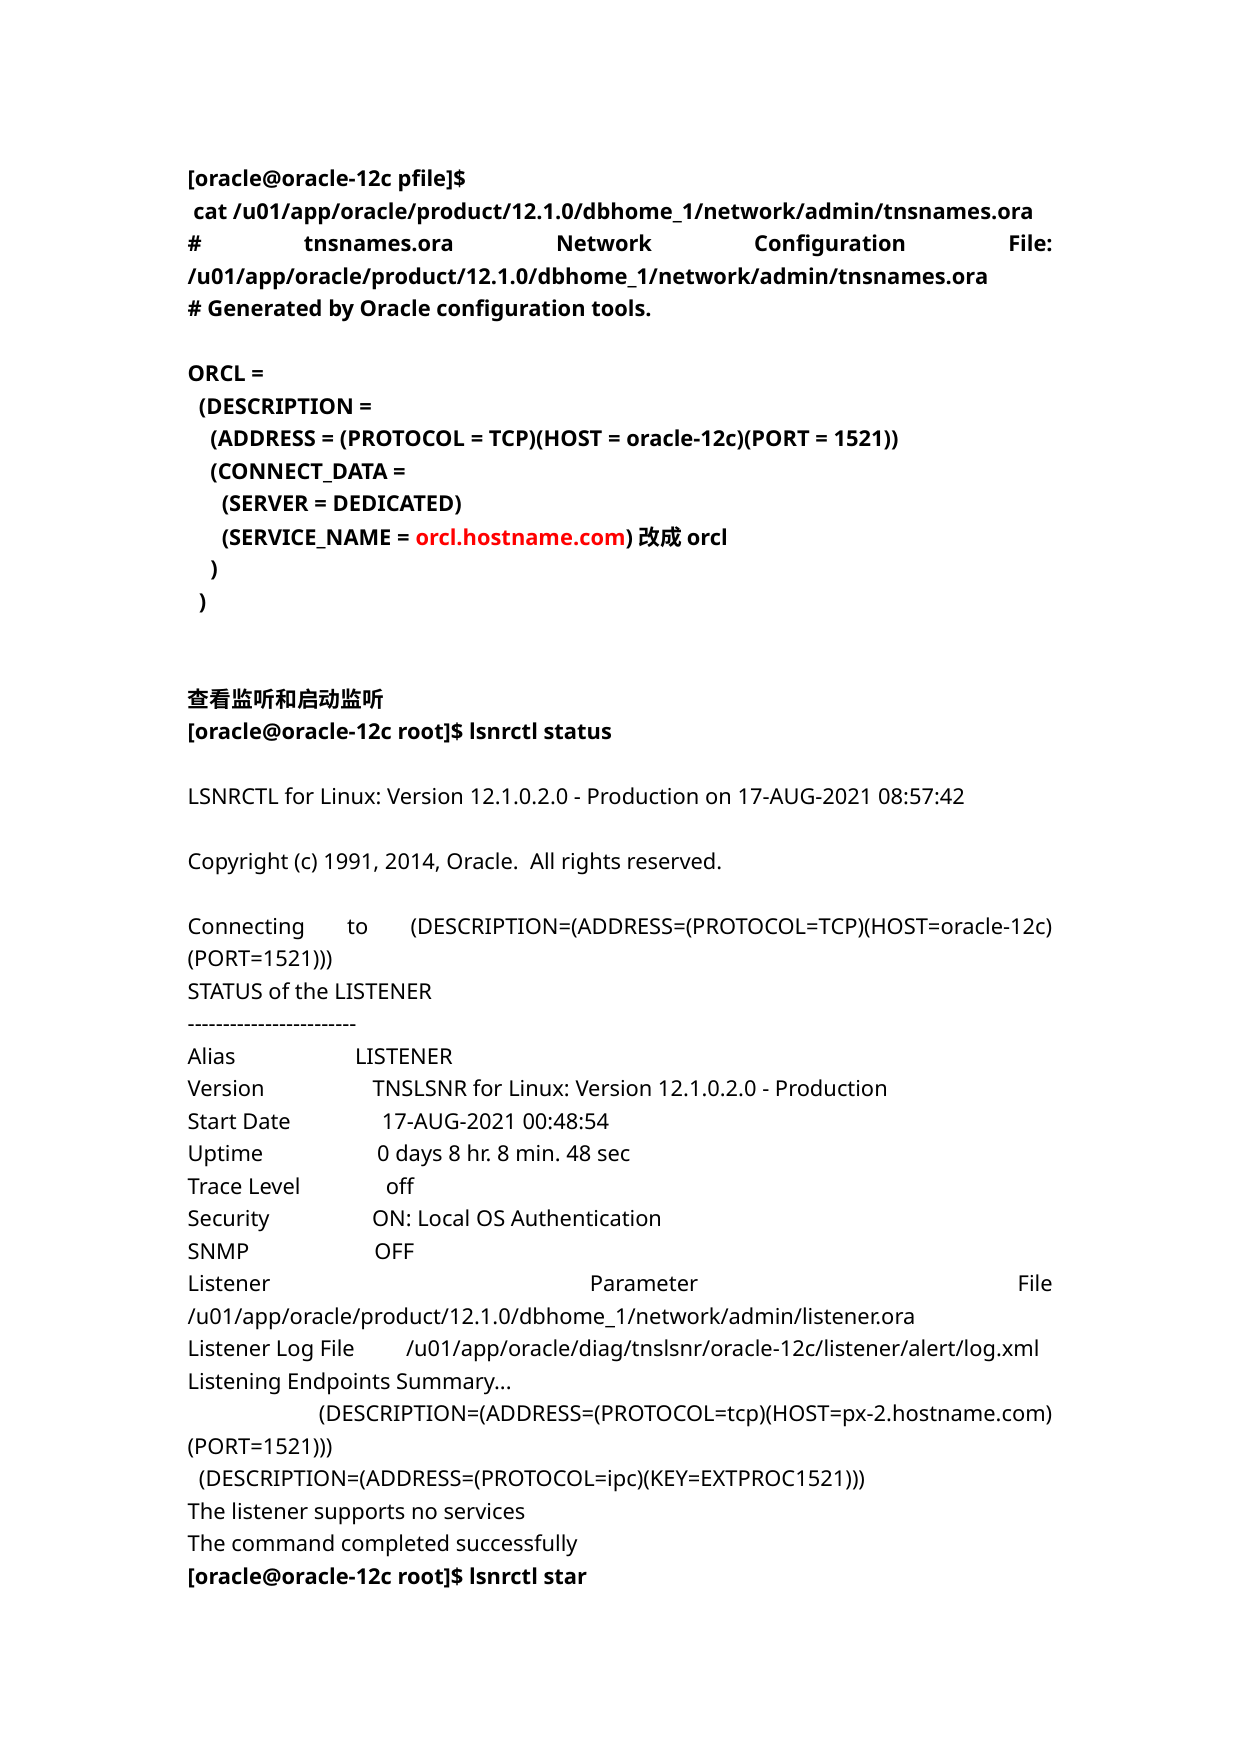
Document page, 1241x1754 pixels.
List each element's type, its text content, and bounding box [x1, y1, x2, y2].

text Copyright (c) 1991, 2014, Oracle. All rights reserved. [187, 844, 1053, 877]
text Uptime 0 days 8 hr. 8 min. 48 sec [187, 1137, 1053, 1169]
text [oracle@oracle-12c root]$ lsnrctl status [187, 714, 1053, 747]
text ) [187, 584, 1053, 617]
text (DESCRIPTION=(ADDRESS=(PROTOCOL=ipc)(KEY=EXTPROC1521))) [187, 1462, 1053, 1494]
text # Generated by Oracle configuration tools. [187, 292, 1053, 324]
text ) [187, 552, 1053, 584]
text # tnsnames.ora Network Configuration File: /u01/app/oracle/product/12.1.0/dbhome_1/network/admin/tnsnames.ora [187, 227, 1053, 292]
text ORCL = [187, 357, 1053, 389]
text cat /u01/app/oracle/product/12.1.0/dbhome_1/network/admin/tnsnames.ora [187, 194, 1053, 227]
text (SERVER = DEDICATED) [187, 487, 1053, 519]
text ------------------------ [187, 1007, 1053, 1039]
text The command completed successfully [187, 1527, 1053, 1559]
text Listener Log File /u01/app/oracle/diag/tnslsnr/oracle-12c/listener/alert/log.xml [187, 1332, 1053, 1364]
text Version TNSLSNR for Linux: Version 12.1.0.2.0 - Production [187, 1072, 1053, 1104]
text (CONNECT_DATA = [187, 454, 1053, 487]
text STATUS of the LISTENER [187, 974, 1053, 1007]
text Alias LISTENER [187, 1039, 1053, 1072]
text Listener Parameter File /u01/app/oracle/product/12.1.0/dbhome_1/network/admin/listener.ora [187, 1267, 1053, 1332]
text SNMP OFF [187, 1234, 1053, 1267]
text LSNRCTL for Linux: Version 12.1.0.2.0 - Production on 17-AUG-2021 08:57:42 [187, 779, 1053, 812]
text The listener supports no services [187, 1494, 1053, 1527]
text (ADDRESS = (PROTOCOL = TCP)(HOST = oracle-12c)(PORT = 1521)) [187, 422, 1053, 454]
text [oracle@oracle-12c root]$ lsnrctl star [187, 1559, 1053, 1592]
text Connecting to (DESCRIPTION=(ADDRESS=(PROTOCOL=TCP)(HOST=oracle-12c)(PORT=1521))) [187, 909, 1053, 974]
text Start Date 17-AUG-2021 00:48:54 [187, 1104, 1053, 1137]
text [oracle@oracle-12c pfile]$ [187, 162, 1053, 194]
text 查看监听和启动监听 [187, 682, 1053, 714]
text Security ON: Local OS Authentication [187, 1202, 1053, 1234]
text (DESCRIPTION=(ADDRESS=(PROTOCOL=tcp)(HOST=px-2.hostname.com)(PORT=1521))) [187, 1397, 1053, 1462]
text (SERVICE_NAME = orcl.hostname.com) 改成orcl [187, 519, 1053, 552]
text (DESCRIPTION = [187, 389, 1053, 422]
text Listening Endpoints Summary... [187, 1364, 1053, 1397]
text Trace Level off [187, 1169, 1053, 1202]
